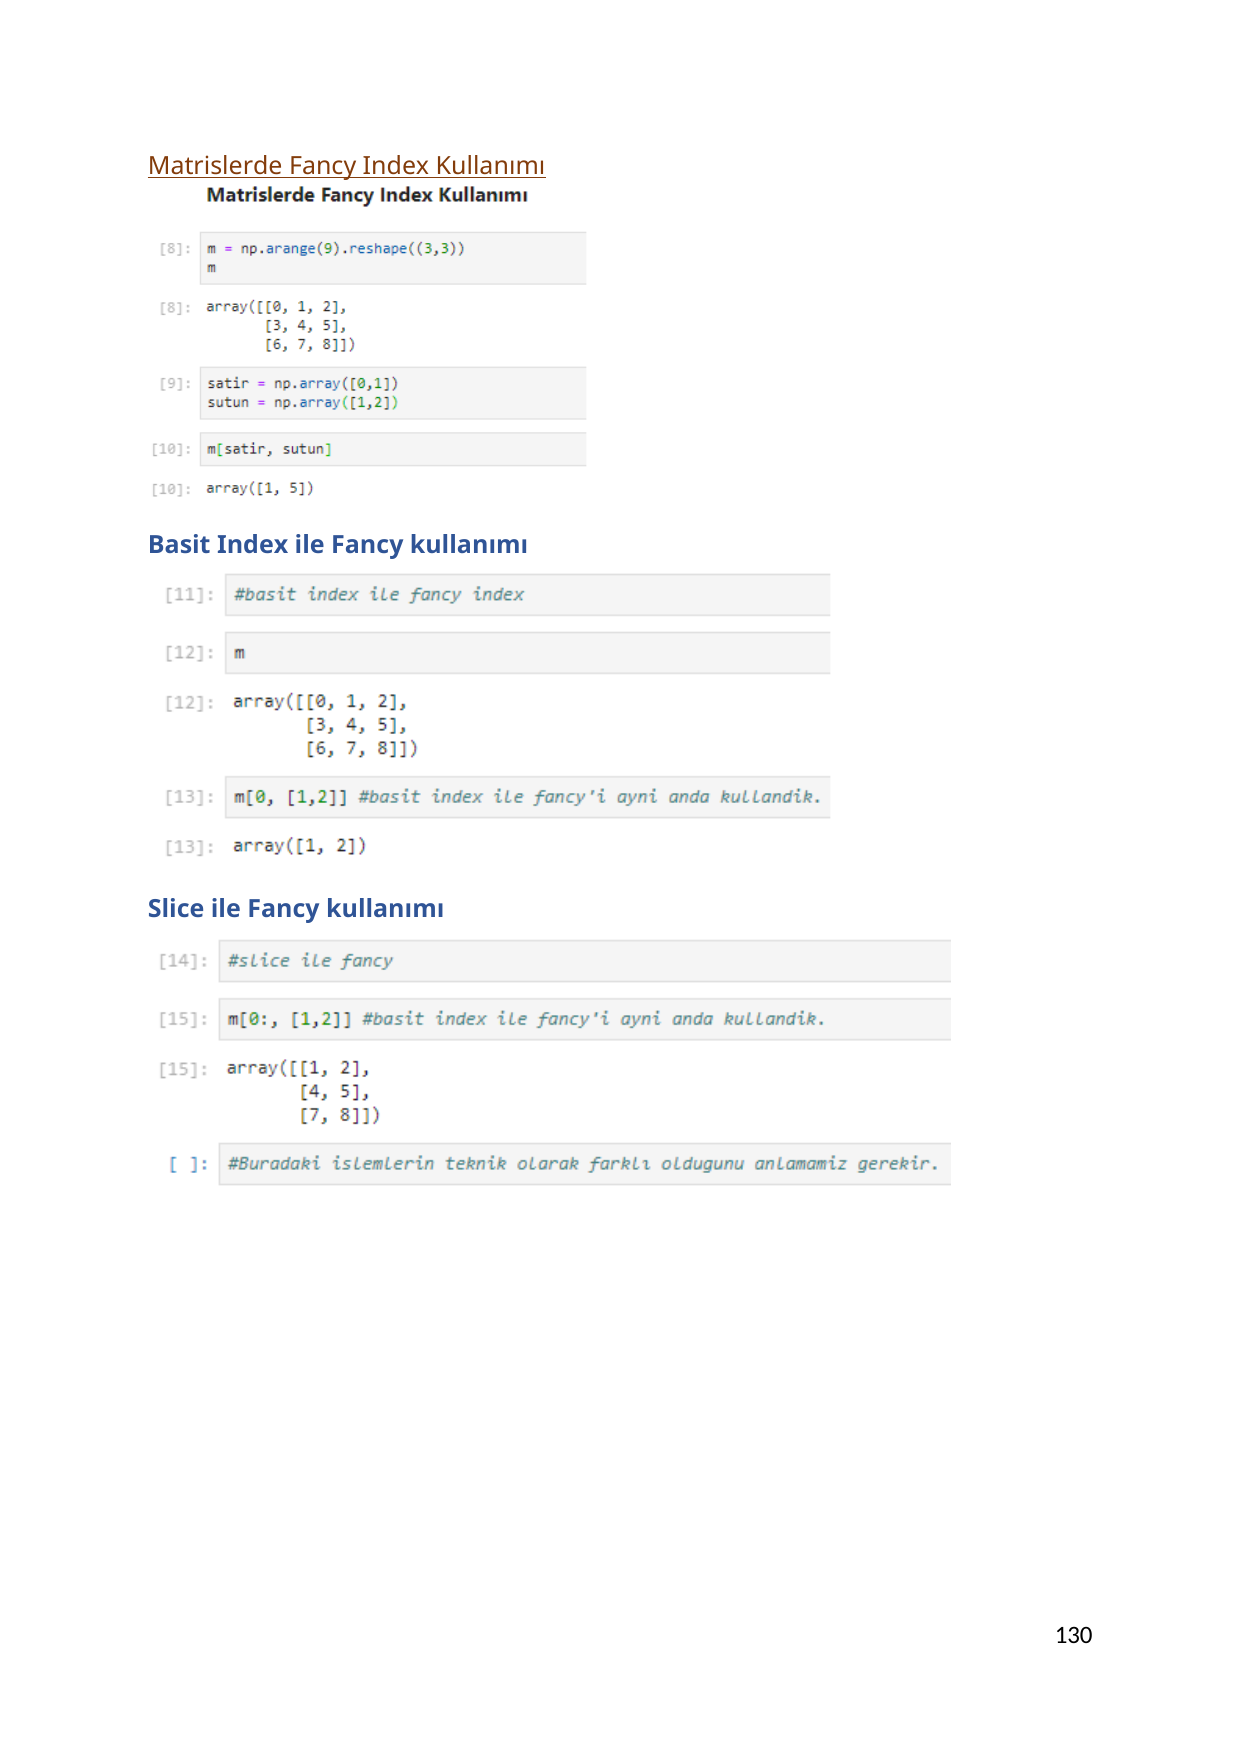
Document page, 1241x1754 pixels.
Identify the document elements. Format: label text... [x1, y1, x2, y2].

subtitle Basit Index ile Fancy kullanımı [148, 527, 1092, 561]
subtitle Slice ile Fancy kullanımı [148, 890, 1092, 924]
picture [147, 927, 951, 1195]
picture [147, 184, 587, 508]
subtitle Matrislerde Fancy Index Kullanımı [148, 148, 1092, 182]
picture [147, 563, 831, 872]
